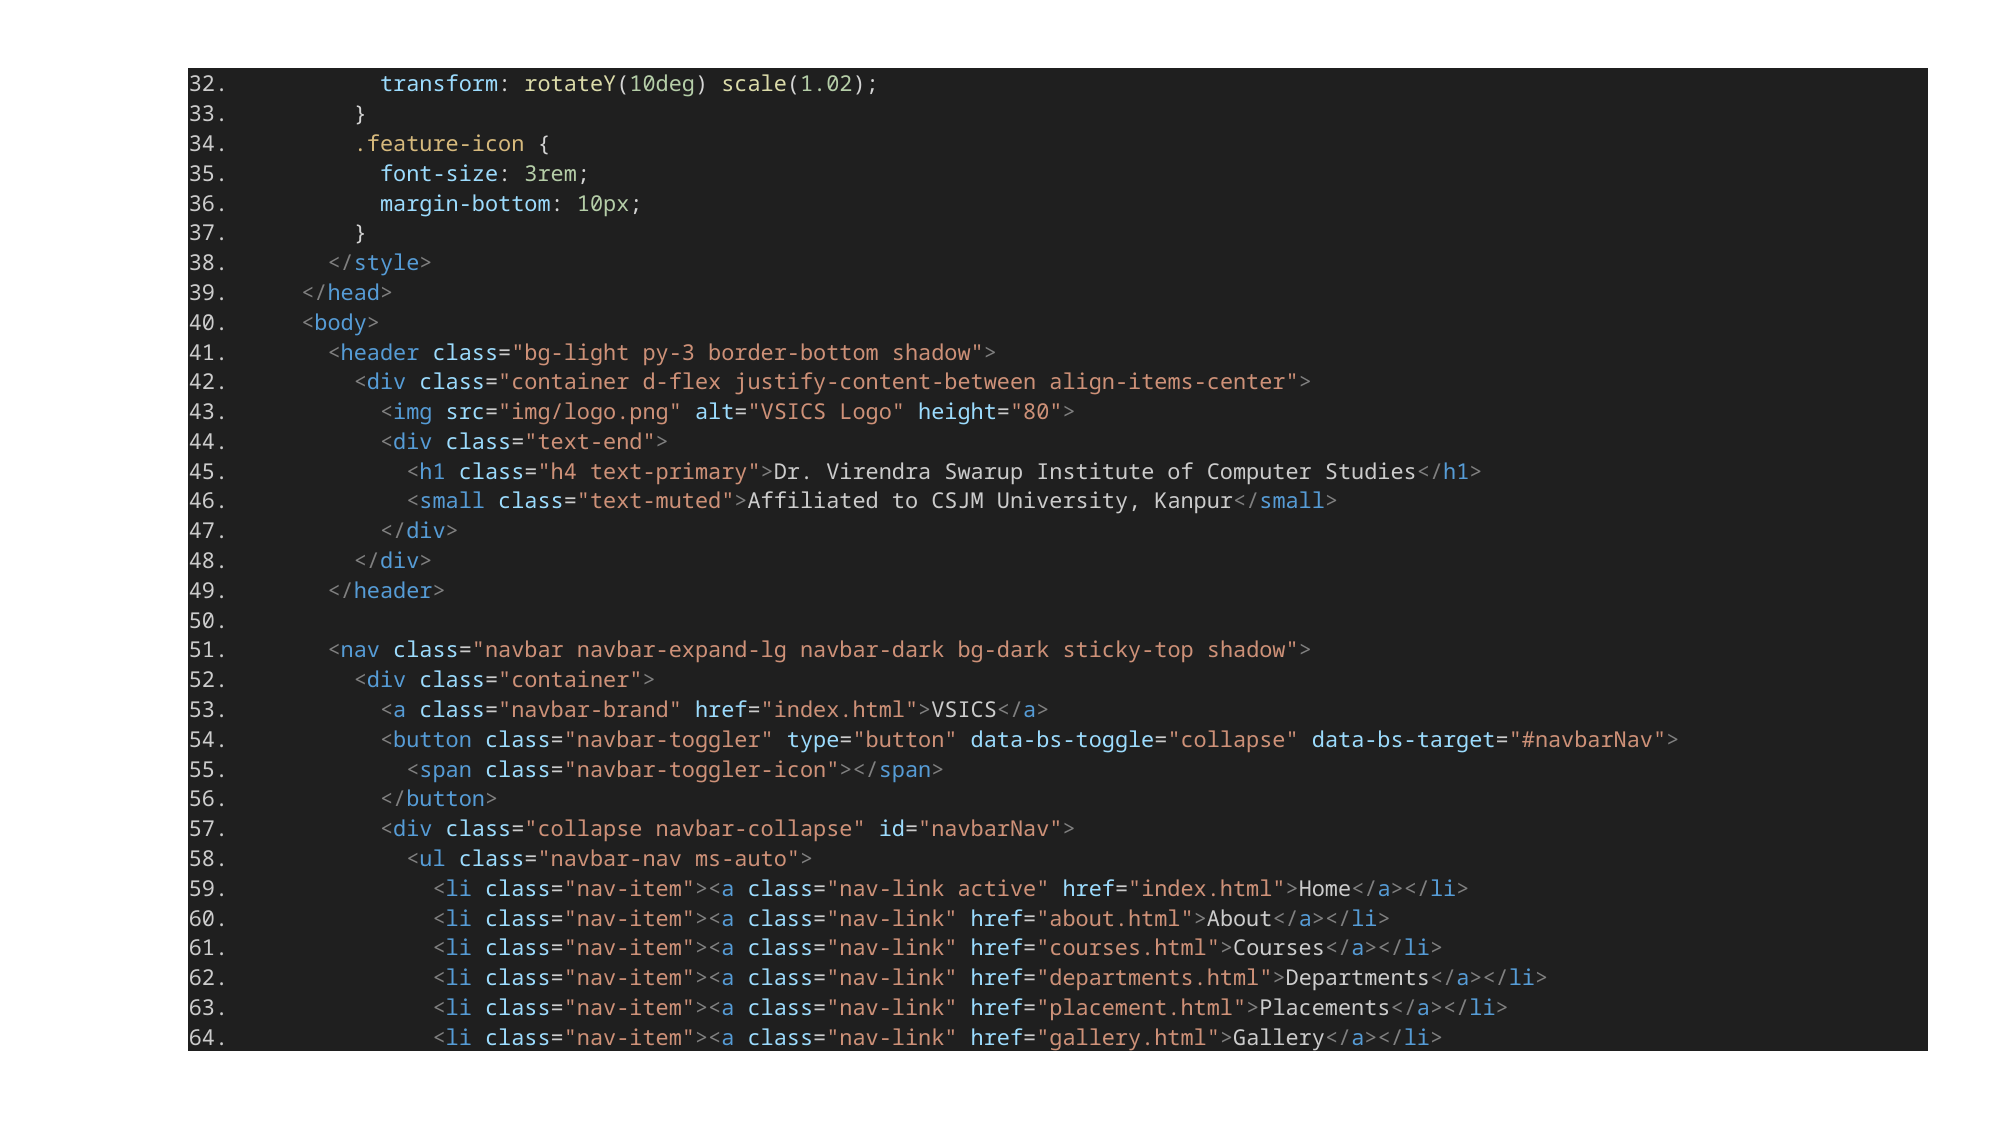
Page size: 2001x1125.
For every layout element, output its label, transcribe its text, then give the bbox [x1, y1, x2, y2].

list <li class="nav-item"><a class="nav-link" href="placement.html">Placements</a></li> [188, 992, 1928, 1022]
list </div> [188, 545, 1928, 575]
list </div> [188, 515, 1928, 545]
list </button> [188, 783, 1928, 813]
list <li class="nav-item"><a class="nav-link active" href="index.html">Home</a></li> [188, 873, 1928, 902]
list <div class="text-end"> [188, 426, 1928, 456]
list <div class="container d-flex justify-content-between align-items-center"> [188, 366, 1928, 396]
list <nav class="navbar navbar-expand-lg navbar-dark bg-dark sticky-top shadow"> [188, 634, 1928, 664]
list <small class="text-muted">Affiliated to CSJM University, Kanpur</small> [188, 485, 1928, 515]
list <header class="bg-light py-3 border-bottom shadow"> [188, 336, 1928, 366]
list <li class="nav-item"><a class="nav-link" href="about.html">About</a></li> [188, 902, 1928, 932]
list <div class="collapse navbar-collapse" id="navbarNav"> [188, 813, 1928, 843]
list } [188, 98, 1928, 128]
list <div class="container"> [188, 664, 1928, 694]
list <li class="nav-item"><a class="nav-link" href="departments.html">Departments</a></li> [188, 962, 1928, 992]
list <h1 class="h4 text-primary">Dr. Virendra Swarup Institute of Computer Studies</h1> [188, 456, 1928, 485]
list } [188, 217, 1928, 247]
list margin-bottom: 10px; [188, 187, 1928, 217]
list transform: rotateY(10deg) scale(1.02); [188, 68, 1928, 98]
list <a class="navbar-brand" href="index.html">VSICS</a> [188, 694, 1928, 724]
list </style> [188, 247, 1928, 277]
list </head> [188, 277, 1928, 307]
list <body> [188, 307, 1928, 336]
list <button class="navbar-toggler" type="button" data-bs-toggle="collapse" data-bs-target="#navbarNav"> [188, 724, 1928, 753]
list <img src="img/logo.png" alt="VSICS Logo" height="80"> [188, 396, 1928, 426]
list </header> [188, 575, 1928, 604]
list <span class="navbar-toggler-icon"></span> [188, 753, 1928, 783]
list .feature-icon { [188, 128, 1928, 158]
list <li class="nav-item"><a class="nav-link" href="gallery.html">Gallery</a></li> [188, 1022, 1928, 1051]
list <li class="nav-item"><a class="nav-link" href="courses.html">Courses</a></li> [188, 932, 1928, 962]
list font-size: 3rem; [188, 158, 1928, 187]
list <ul class="navbar-nav ms-auto"> [188, 843, 1928, 873]
